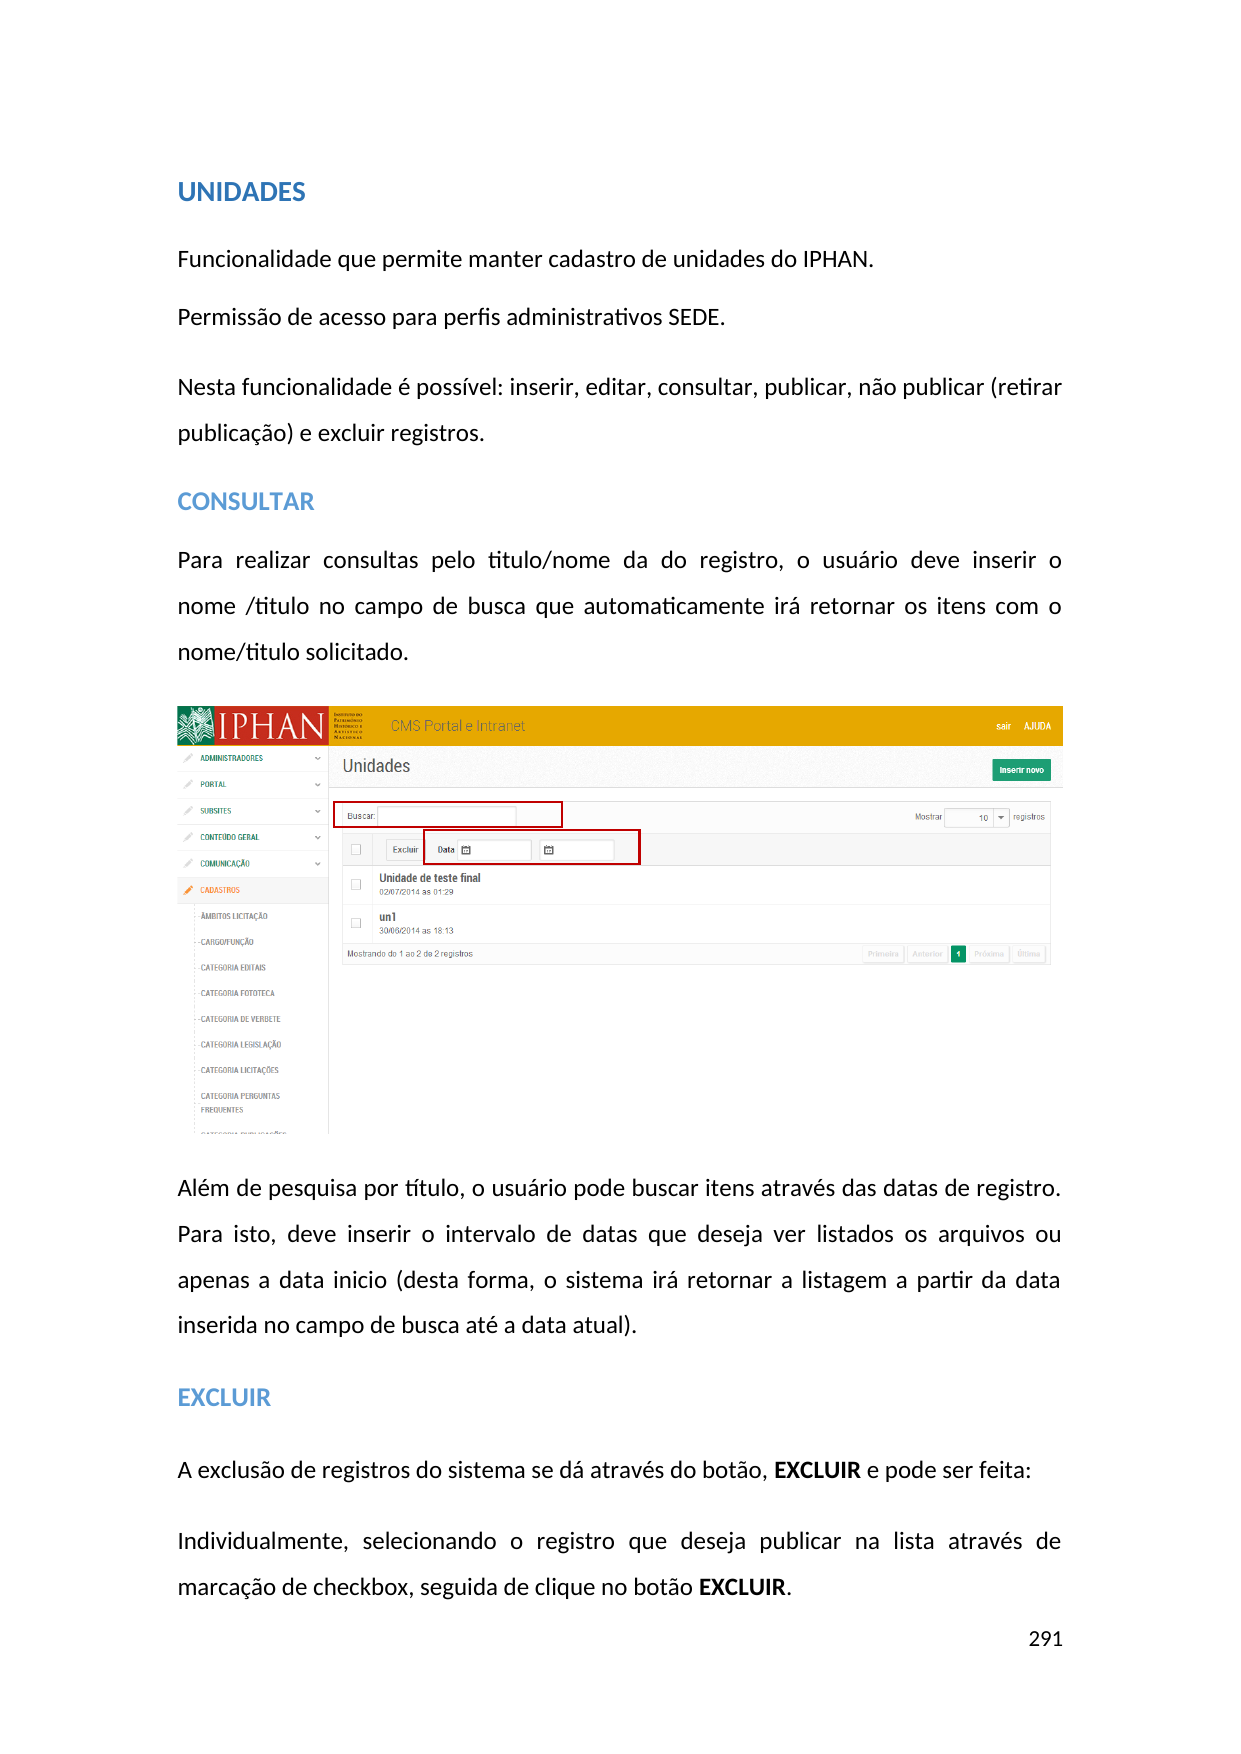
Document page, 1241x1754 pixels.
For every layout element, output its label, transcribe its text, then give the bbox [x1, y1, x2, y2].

subtitle UNIDADES [177, 173, 1063, 208]
text Para realizar consultas pelo titulo/nome da do registro, o usuário deve inserir o nome /titulo no campo de busca que automaticamente irá retornar os itens com o nome/titulo solicitado. [177, 544, 1063, 666]
text Além de pesquisa por título, o usuário pode buscar itens através das datas de registro. Para isto, deve inserir o intervalo de datas que deseja ver listados os arquivos ou apenas a data inicio (desta forma, o sistema irá retornar a listagem a partir da data inserida no campo de busca até a data atual). [177, 1172, 1063, 1340]
text Permissão de acesso para perfis administrativos SEDE. [177, 301, 1063, 331]
subtitle CONSULTAR [177, 484, 1063, 517]
subtitle EXCLUIR [177, 1380, 1063, 1413]
picture [177, 706, 1063, 1134]
text A exclusão de registros do sistema se dá através do botão, EXCLUIR e pode ser feita: [177, 1455, 1063, 1485]
text Individualmente, selecionando o registro que deseja publicar na lista através de marcação de checkbox, seguida de clique no botão EXCLUIR. [177, 1525, 1063, 1602]
text Nesta funcionalidade é possível: inserir, editar, consultar, publicar, não publicar (retirar publicação) e excluir registros. [177, 371, 1063, 448]
text Funcionalidade que permite manter cadastro de unidades do IPHAN. [177, 243, 1063, 273]
